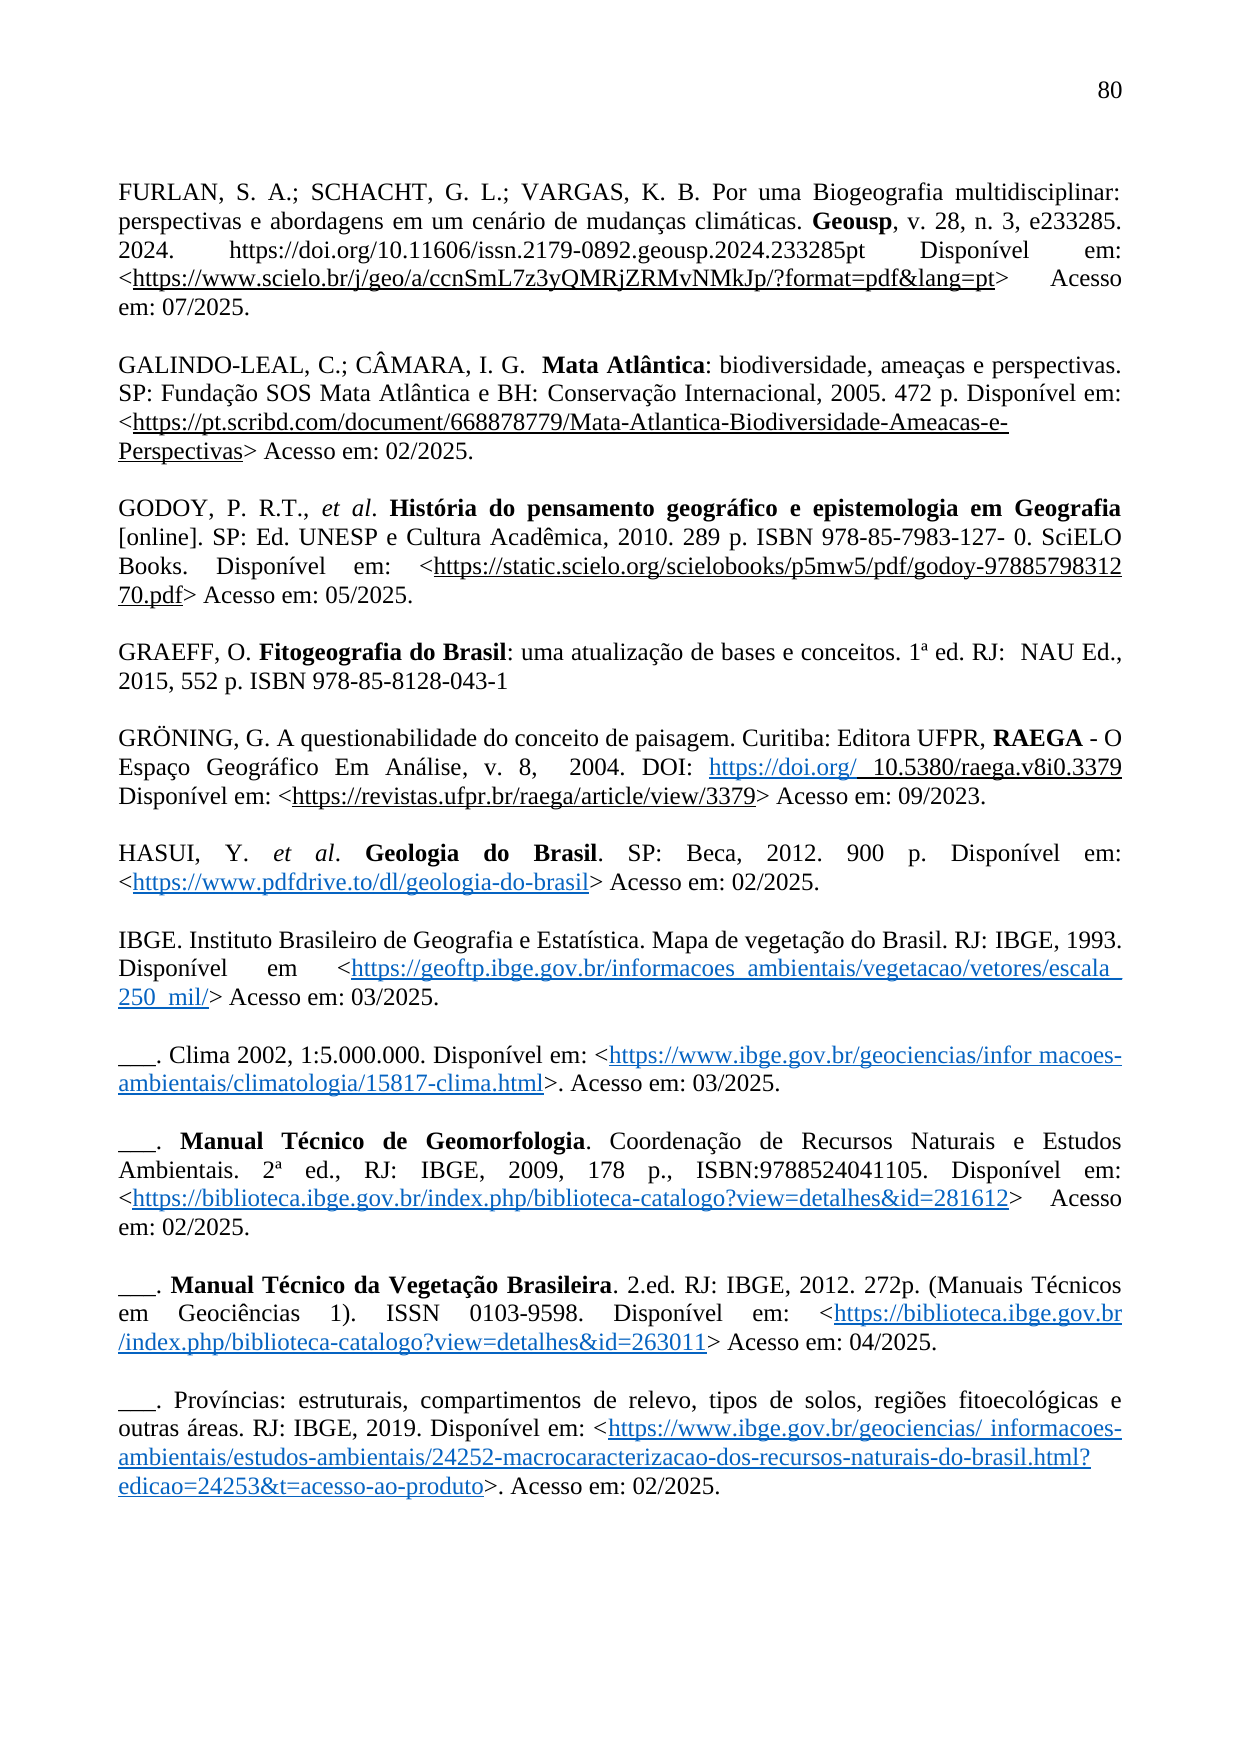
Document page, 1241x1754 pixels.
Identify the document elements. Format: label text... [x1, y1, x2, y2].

text FURLAN, S. A.; SCHACHT, G. L.; VARGAS, K. B. Por uma Biogeografia multidisciplinar: perspectivas e abordagens em um cenário de mudanças climáticas. Geousp, v. 28, n. 3, e233285. 2024. https://doi.org/10.11606/issn.2179-0892.geousp.2024.233285pt Disponível em: <https://www.scielo.br/j/geo/a/ccnSmL7z3yQMRjZRMvNMkJp/?format=pdf&lang=pt> Acesso em: 07/2025. [118, 177, 1122, 321]
text GRÖNING, G. A questionabilidade do conceito de paisagem. Curitiba: Editora UFPR, RAEGA - O Espaço Geográfico Em Análise, v. 8, 2004. DOI: https://doi.org/ 10.5380/raega.v8i0.3379 Disponível em: <https://revistas.ufpr.br/raega/article/view/3379> Acesso em: 09/2023. [118, 723, 1122, 810]
text GALINDO-LEAL, C.; CÂMARA, I. G. Mata Atlântica: biodiversidade, ameaças e perspectivas. SP: Fundação SOS Mata Atlântica e BH: Conservação Internacional, 2005. 472 p. Disponível em: <https://pt.scribd.com/document/668878779/Mata-Atlantica-Biodiversidade-Ameacas-e-Perspectivas> Acesso em: 02/2025. [118, 350, 1122, 465]
text GODOY, P. R.T., et al. História do pensamento geográfico e epistemologia em Geografia [online]. SP: Ed. UNESP e Cultura Acadêmica, 2010. 289 p. ISBN 978-85-7983-127- 0. SciELO Books. Disponível em: <https://static.scielo.org/scielobooks/p5mw5/pdf/godoy-97885798312 70.pdf> Acesso em: 05/2025. [118, 493, 1122, 608]
text ___. Províncias: estruturais, compartimentos de relevo, tipos de solos, regiões fitoecológicas e outras áreas. RJ: IBGE, 2019. Disponível em: <https://www.ibge.gov.br/geociencias/ informacoes-ambientais/estudos-ambientais/24252-macrocaracterizacao-dos-recursos-naturais-do-brasil.html?edicao=24253&t=acesso-ao-produto>. Acesso em: 02/2025. [118, 1385, 1122, 1500]
text GRAEFF, O. Fitogeografia do Brasil: uma atualização de bases e conceitos. 1ª ed. RJ: NAU Ed., 2015, 552 p. ISBN 978-85-8128-043-1 [118, 637, 1122, 695]
text ___. Manual Técnico da Vegetação Brasileira. 2.ed. RJ: IBGE, 2012. 272p. (Manuais Técnicos em Geociências 1). ISSN 0103-9598. Disponível em: <https://biblioteca.ibge.gov.br /index.php/biblioteca-catalogo?view=detalhes&id=263011> Acesso em: 04/2025. [118, 1270, 1122, 1356]
text ___. Clima 2002, 1:5.000.000. Disponível em: <https://www.ibge.gov.br/geociencias/infor macoes-ambientais/climatologia/15817-clima.html>. Acesso em: 03/2025. [118, 1040, 1122, 1097]
text IBGE. Instituto Brasileiro de Geografia e Estatística. Mapa de vegetação do Brasil. RJ: IBGE, 1993. Disponível em <https://geoftp.ibge.gov.br/informacoes_ambientais/vegetacao/vetores/escala_ 250_mil/> Acesso em: 03/2025. [118, 925, 1122, 1011]
text ___. Manual Técnico de Geomorfologia. Coordenação de Recursos Naturais e Estudos Ambientais. 2ª ed., RJ: IBGE, 2009, 178 p., ISBN:9788524041105. Disponível em: <https://biblioteca.ibge.gov.br/index.php/biblioteca-catalogo?view=detalhes&id=281612> Acesso em: 02/2025. [118, 1126, 1122, 1241]
text HASUI, Y. et al. Geologia do Brasil. SP: Beca, 2012. 900 p. Disponível em: <https://www.pdfdrive.to/dl/geologia-do-brasil> Acesso em: 02/2025. [118, 838, 1122, 896]
